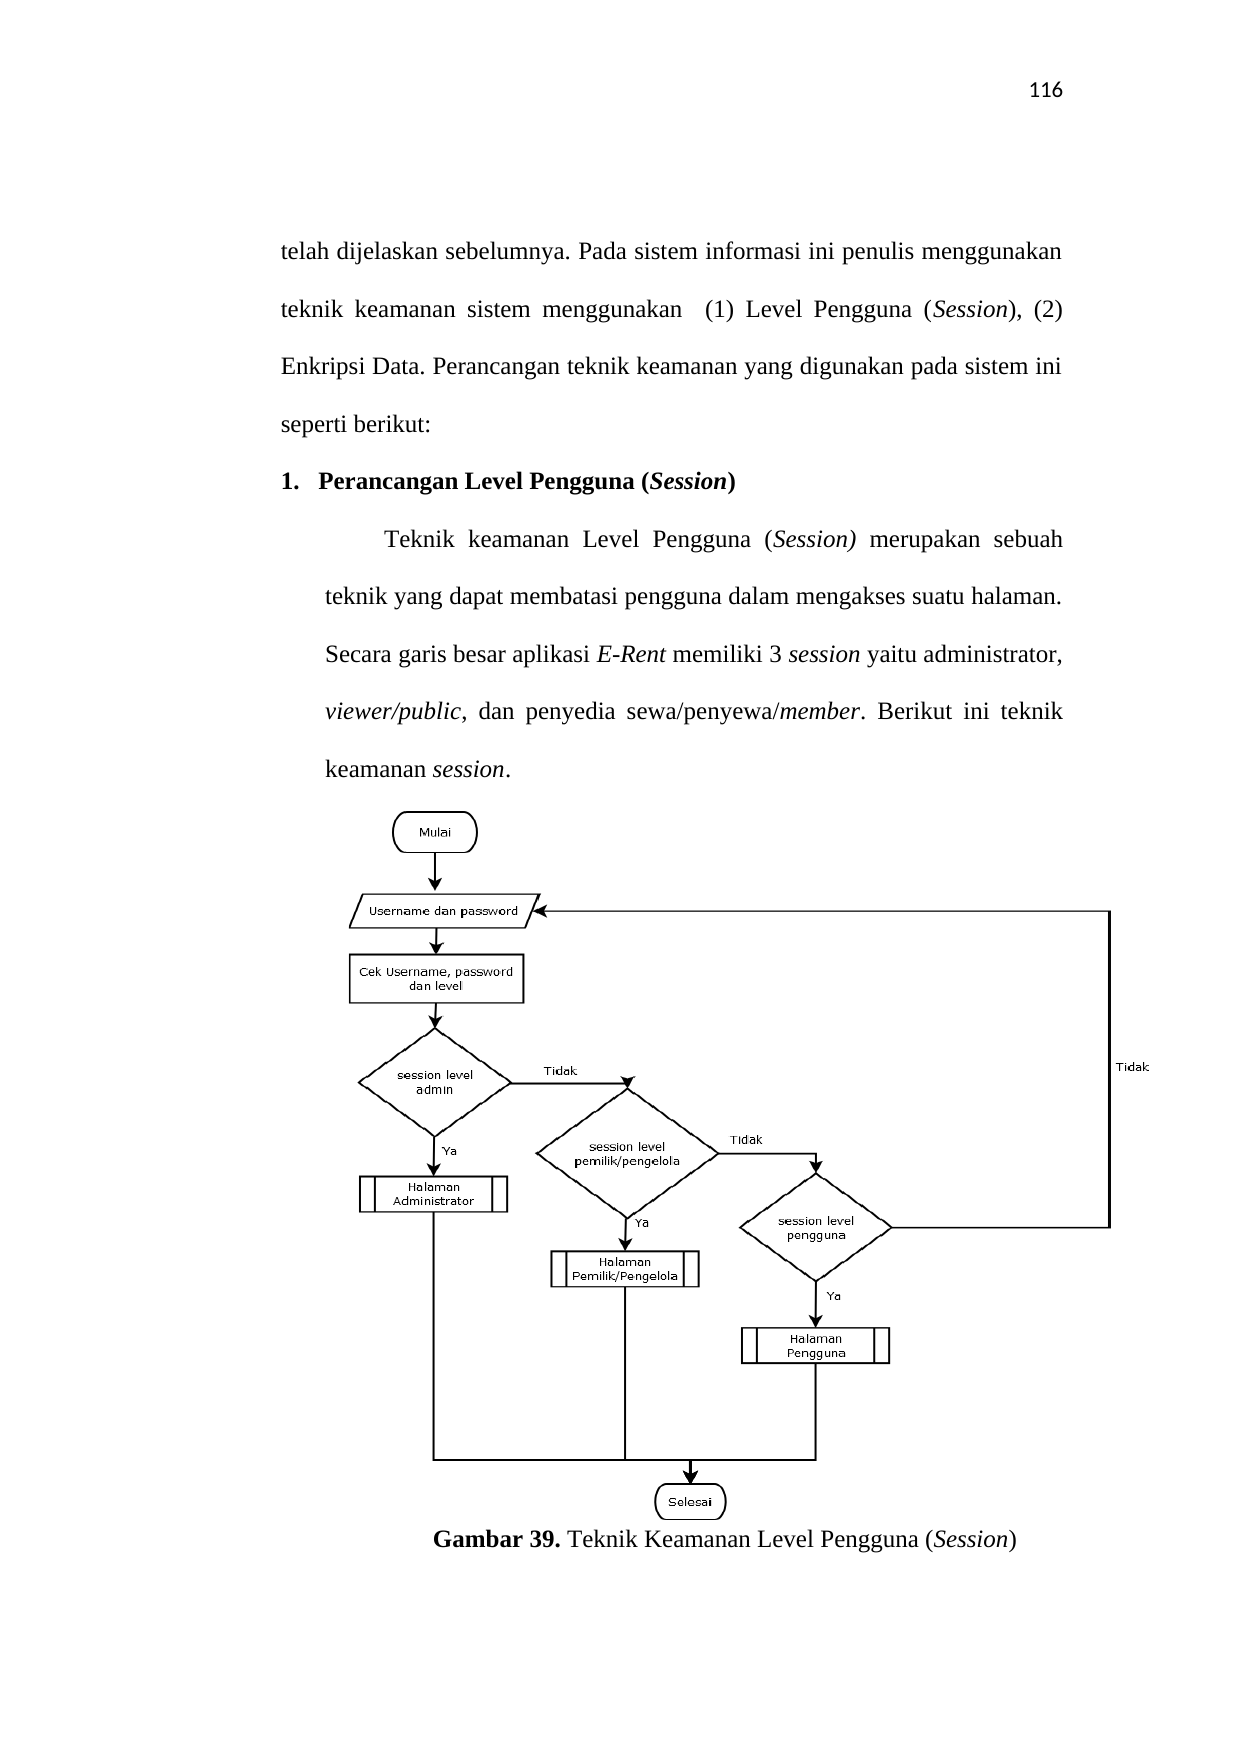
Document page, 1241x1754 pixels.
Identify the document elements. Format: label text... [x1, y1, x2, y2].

text Gambar 39. Teknik Keamanan Level Pengguna (Session) [311, 1524, 1063, 1552]
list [281, 236, 1063, 437]
picture [348, 811, 1149, 1520]
list Teknik keamanan Level Pengguna (Session) merupakan sebuah teknik yang dapat membatasi pengguna dalam mengakses suatu halaman. Secara garis besar aplikasi E-Rent memiliki 3 session yaitu administrator, viewer/public, dan penyedia sewa/penyewa/member. Berikut ini teknik keamanan session. [325, 524, 1063, 782]
list Perancangan Level Pengguna (Session) [281, 466, 1063, 495]
